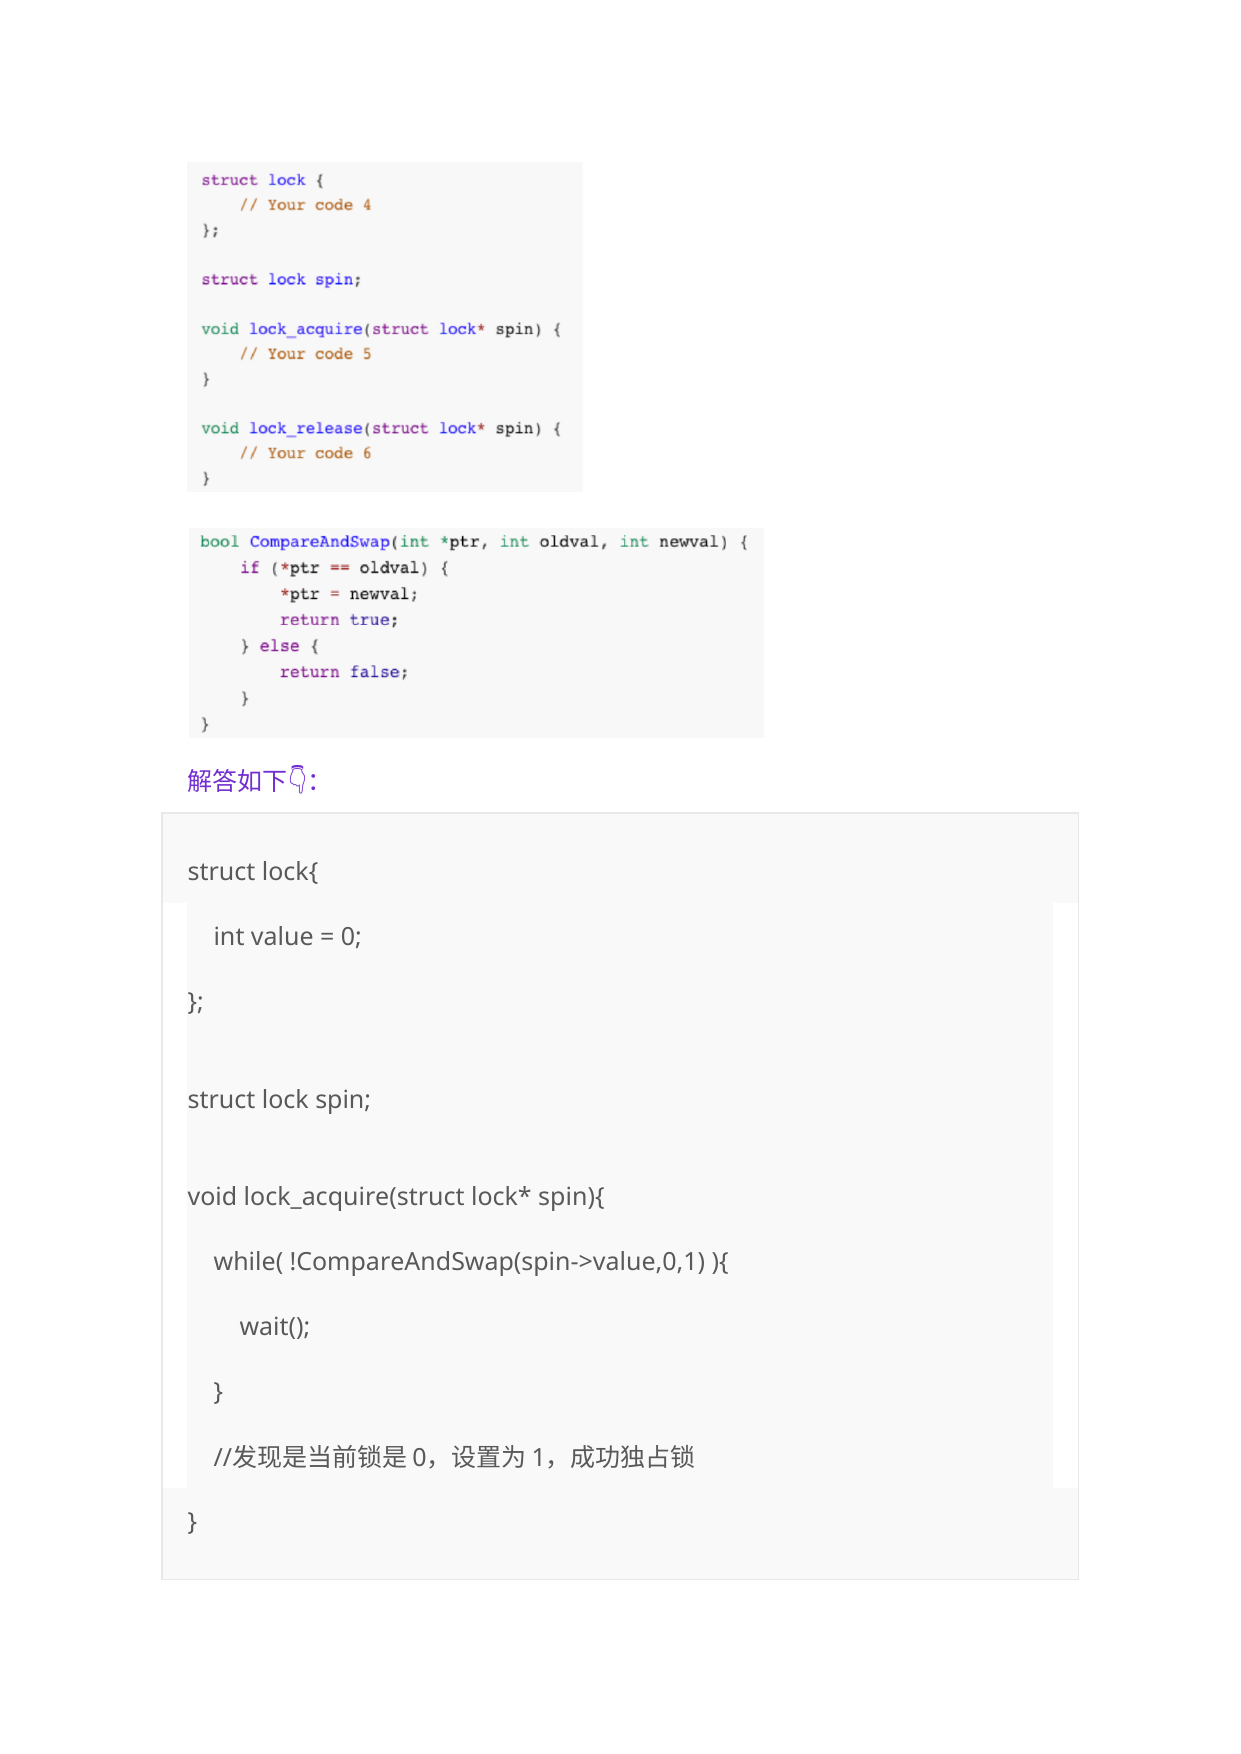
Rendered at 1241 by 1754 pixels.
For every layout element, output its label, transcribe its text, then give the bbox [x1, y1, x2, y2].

text struct lock spin; [187, 1066, 1053, 1131]
text //发现是当前锁是0，设置为1，成功独占锁 [187, 1423, 1053, 1462]
picture [187, 162, 583, 492]
text struct lock{ [163, 814, 1078, 903]
text while( !CompareAndSwap(spin->value,0,1) ){ [187, 1228, 1053, 1293]
text }; [187, 968, 1053, 1033]
text wait(); [187, 1293, 1053, 1358]
text } [187, 1358, 1053, 1423]
text } [163, 1462, 1078, 1579]
text void lock_acquire(struct lock* spin){ [187, 1163, 1053, 1228]
picture [187, 528, 764, 738]
text 解答如下👇： [187, 747, 1053, 812]
text int value = 0; [187, 903, 1053, 968]
